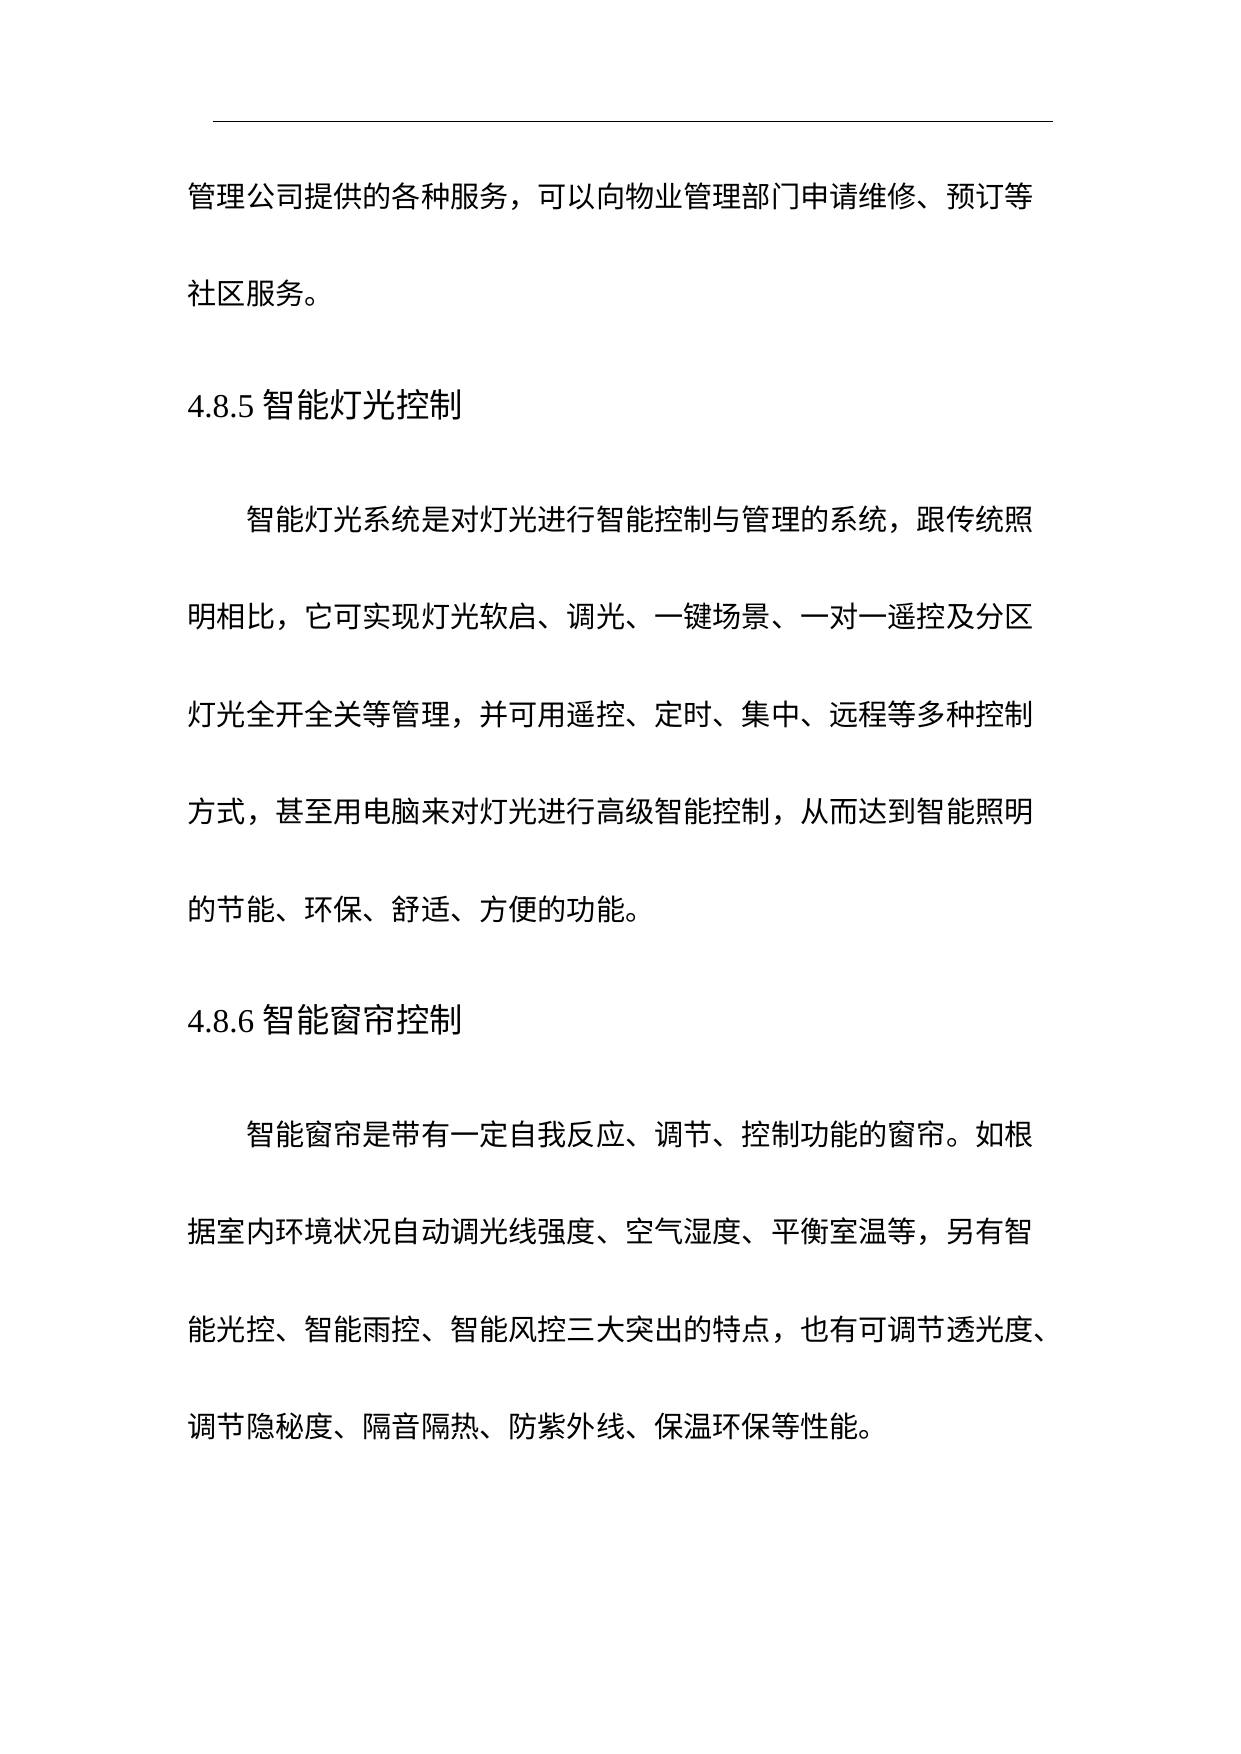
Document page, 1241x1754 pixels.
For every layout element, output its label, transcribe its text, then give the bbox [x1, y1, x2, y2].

text 智能灯光系统是对灯光进行智能控制与管理的系统，跟传统照明相比，它可实现灯光软启、调光、一键场景、一对一遥控及分区灯光全开全关等管理，并可用遥控、定时、集中、远程等多种控制方式，甚至用电脑来对灯光进行高级智能控制，从而达到智能照明的节能、环保、舒适、方便的功能。 [187, 485, 1053, 940]
text 智能窗帘是带有一定自我反应、调节、控制功能的窗帘。如根据室内环境状况自动调光线强度、空气湿度、平衡室温等，另有智能光控、智能雨控、智能风控三大突出的特点，也有可调节透光度、调节隐秘度、隔音隔热、防紫外线、保温环保等性能。 [187, 1100, 1053, 1457]
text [187, 162, 1053, 324]
subtitle 智能灯光控制 [187, 371, 1053, 436]
subtitle 智能窗帘控制 [187, 986, 1053, 1051]
